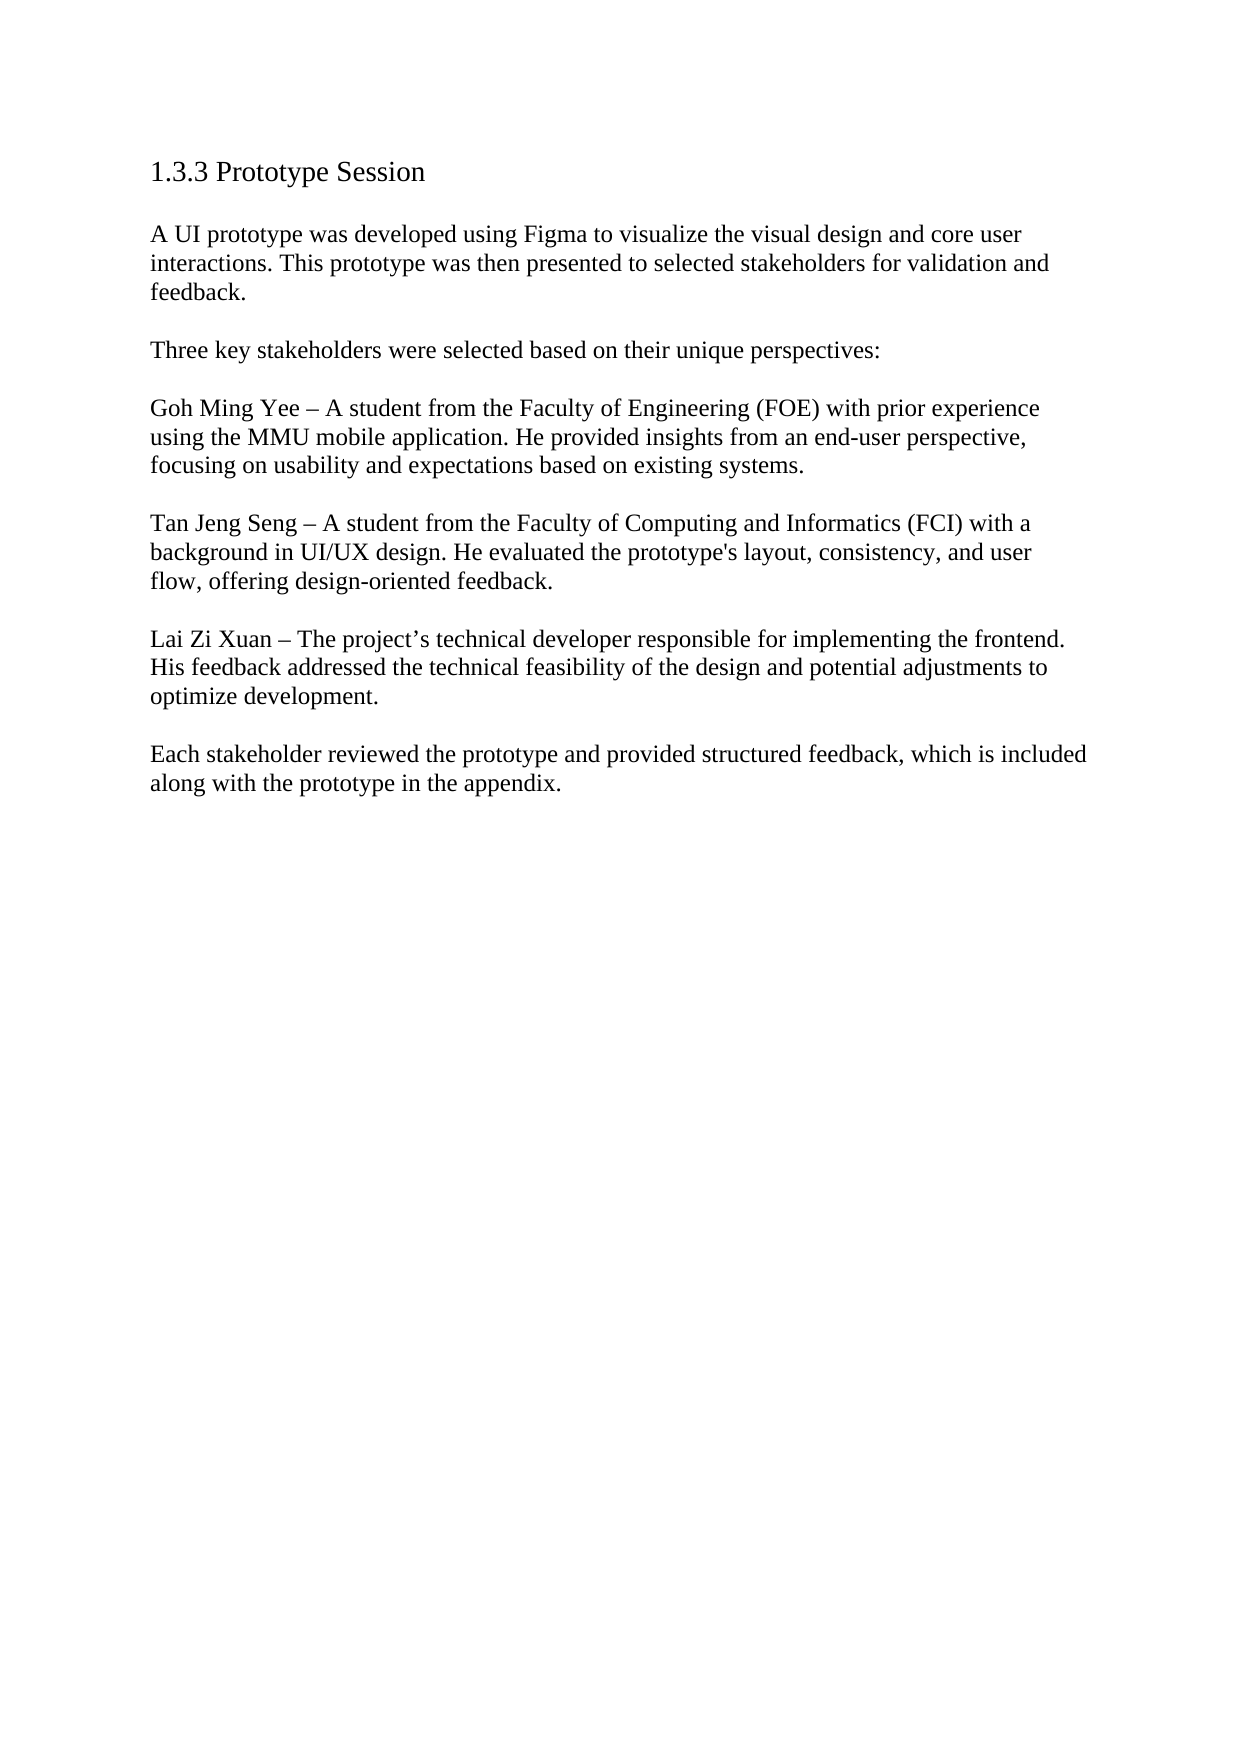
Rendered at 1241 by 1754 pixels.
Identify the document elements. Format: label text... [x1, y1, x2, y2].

text Tan Jeng Seng – A student from the Faculty of Computing and Informatics (FCI) with a background in UI/UX design. He evaluated the prototype's layout, consistency, and user flow, offering design-oriented feedback. [150, 508, 1090, 594]
text Each stakeholder reviewed the prototype and provided structured feedback, which is included along with the prototype in the appendix. [150, 739, 1090, 797]
text Goh Ming Yee – A student from the Faculty of Engineering (FOE) with prior experience using the MMU mobile application. He provided insights from an end-user perspective, focusing on usability and expectations based on existing systems. [150, 393, 1090, 479]
text A UI prototype was developed using Figma to visualize the visual design and core user interactions. This prototype was then presented to selected stakeholders for validation and feedback. [150, 219, 1090, 306]
text Three key stakeholders were selected based on their unique perspectives: [150, 335, 1090, 364]
subtitle 1.3.3 Prototype Session [150, 154, 1090, 188]
text Lai Zi Xuan – The project’s technical developer responsible for implementing the frontend. His feedback addressed the technical feasibility of the design and potential adjustments to optimize development. [150, 624, 1090, 710]
